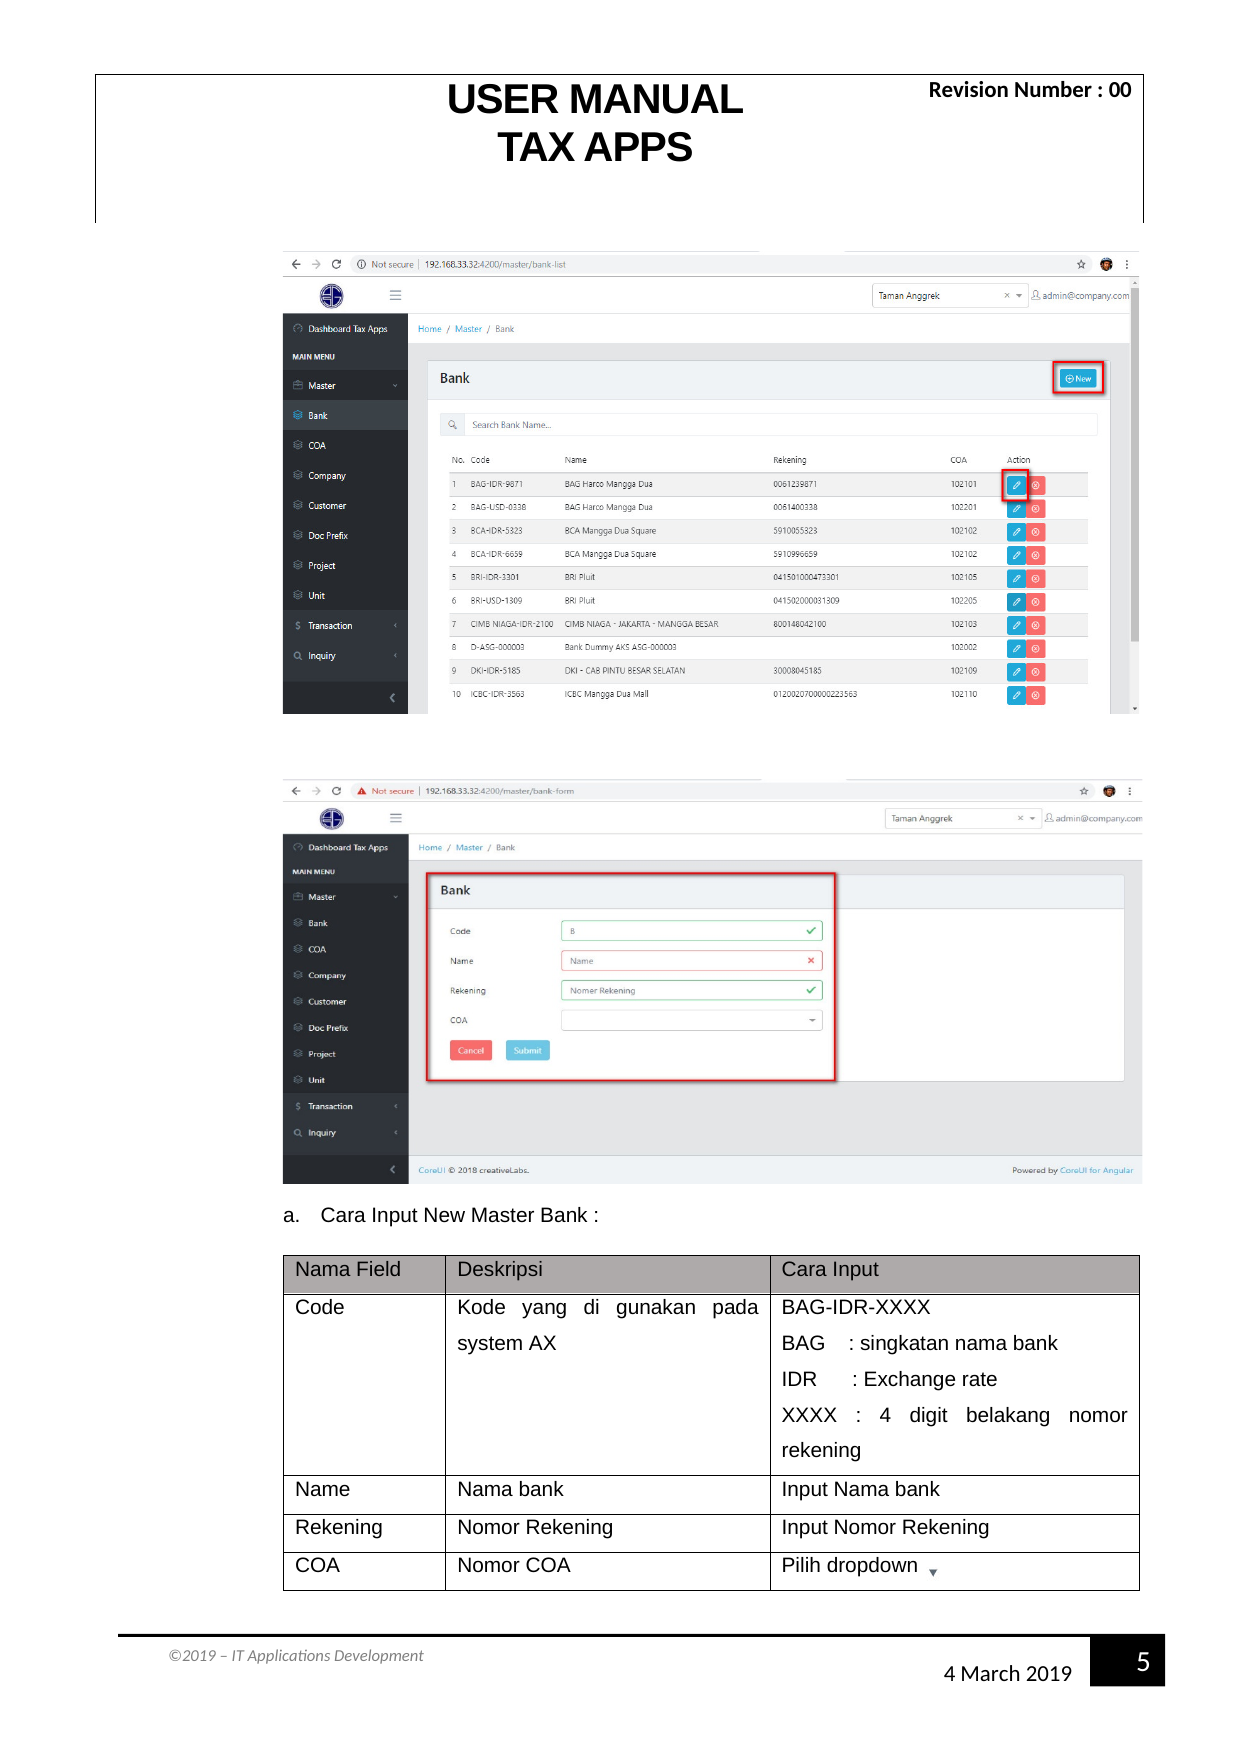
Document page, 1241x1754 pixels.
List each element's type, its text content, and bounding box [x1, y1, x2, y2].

table_header Cara Input [771, 1256, 1139, 1293]
list Cara Input New Master Bank : [283, 1203, 1090, 1227]
table_cell BAG-IDR-XXXX BAG : singkatan nama bank IDR : Exchange rate XXXX : 4 digit belakang nomor rekening [771, 1295, 1139, 1475]
table_cell Nomor COA [446, 1553, 770, 1590]
table_cell Kode yang di gunakan pada system AX [446, 1295, 770, 1475]
picture [925, 1559, 943, 1586]
table_cell Code [284, 1295, 445, 1475]
table_header Nama Field [284, 1256, 445, 1293]
table_cell Nama bank [446, 1476, 770, 1513]
table_cell Rekening [284, 1515, 445, 1552]
table_cell Input Nama bank [771, 1476, 1139, 1513]
picture [282, 779, 1143, 1184]
table_cell COA [284, 1553, 445, 1590]
table_cell Nomor Rekening [446, 1515, 770, 1552]
table_cell Name [284, 1476, 445, 1513]
picture [282, 251, 1140, 714]
table_cell Pilih dropdown [771, 1553, 1139, 1590]
table_cell Input Nomor Rekening [771, 1515, 1139, 1552]
table_header Deskripsi [446, 1256, 770, 1293]
